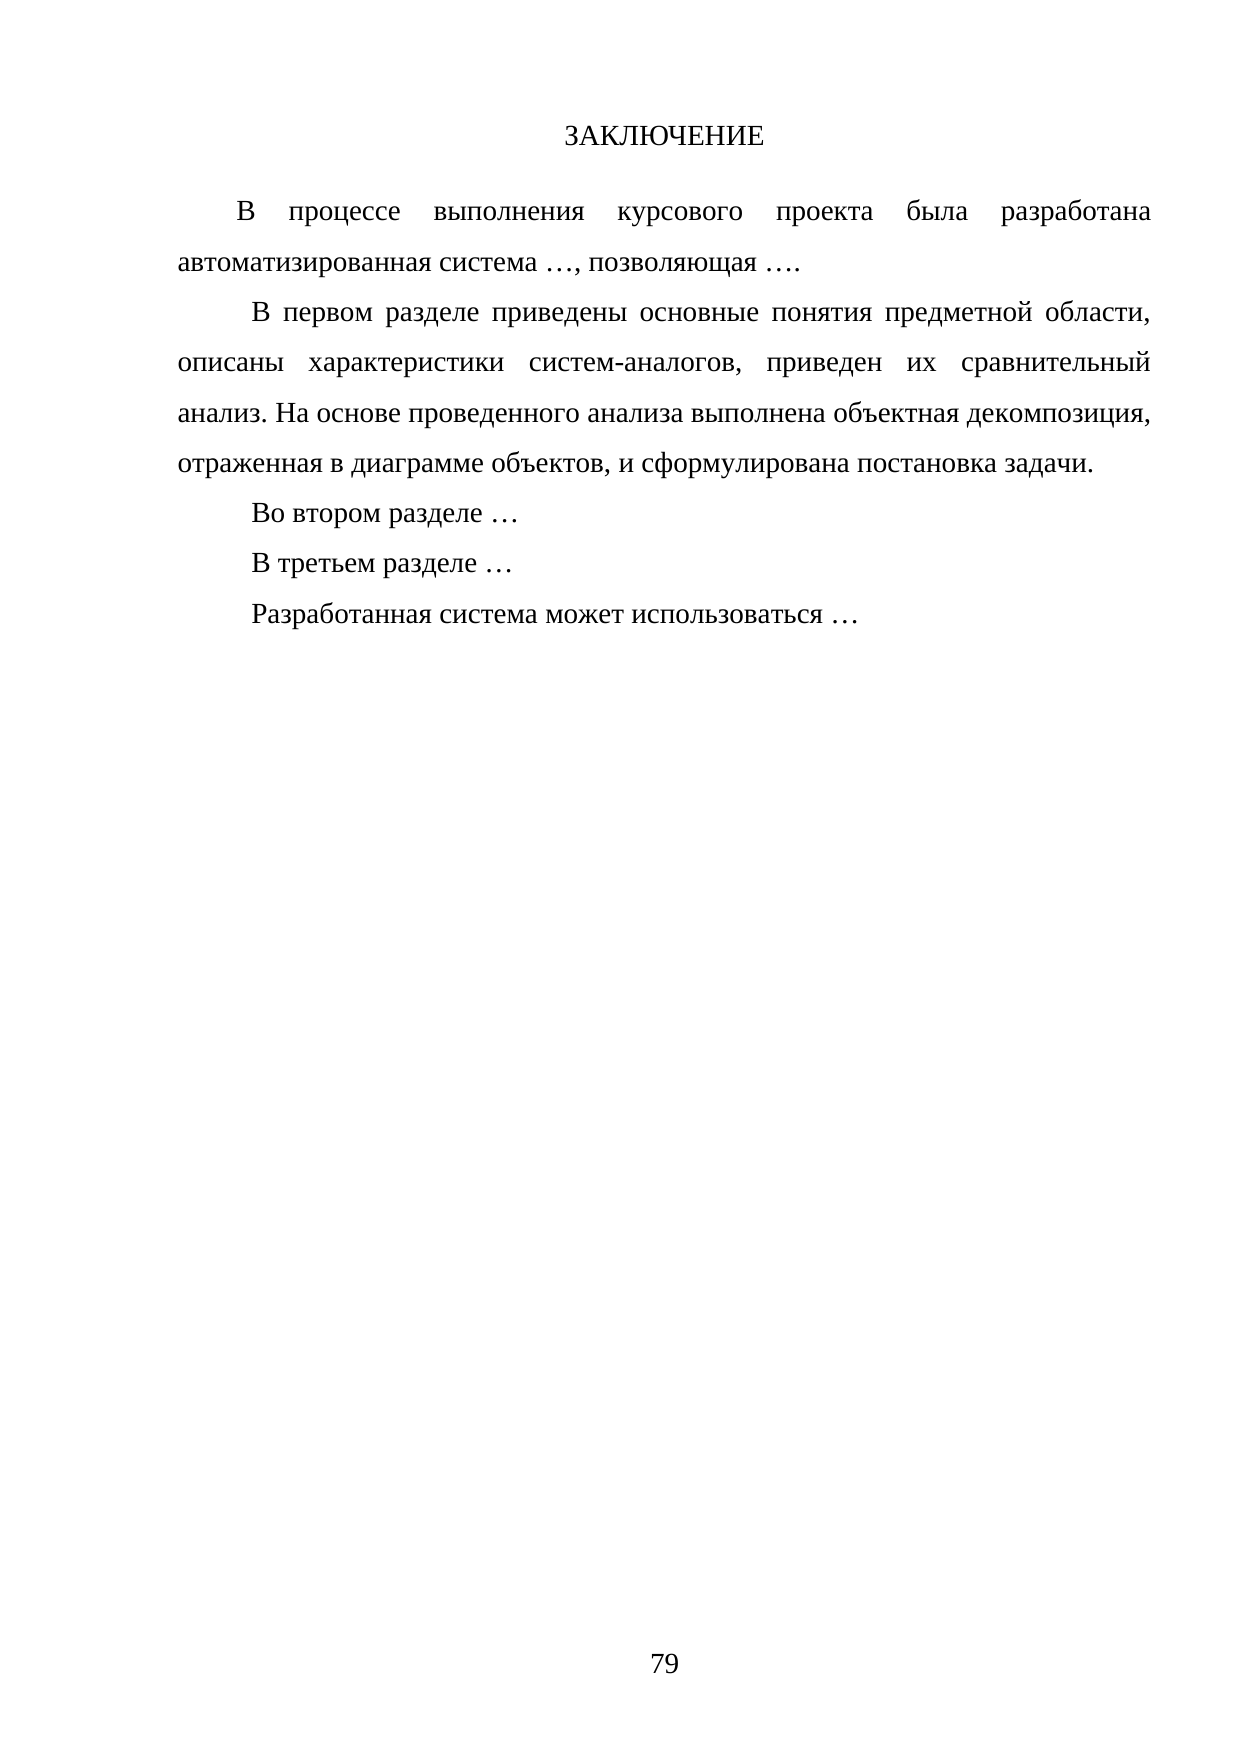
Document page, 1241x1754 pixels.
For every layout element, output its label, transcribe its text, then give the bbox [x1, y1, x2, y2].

text В первом разделе приведены основные понятия предметной области, описаны характеристики систем-аналогов, приведен их сравнительный анализ. На основе проведенного анализа выполнена объектная декомпозиция, отраженная в диаграмме объектов, и сформулирована постановка задачи. [177, 294, 1152, 478]
text Во втором разделе … [177, 495, 1152, 529]
text ЗАКЛЮЧЕНИЕ [177, 118, 1152, 152]
text Разработанная система может использоваться … [177, 596, 1152, 629]
text В третьем разделе … [177, 546, 1152, 579]
text В процессе выполнения курсового проекта была разработана автоматизированная система …, позволяющая …. [177, 193, 1152, 277]
